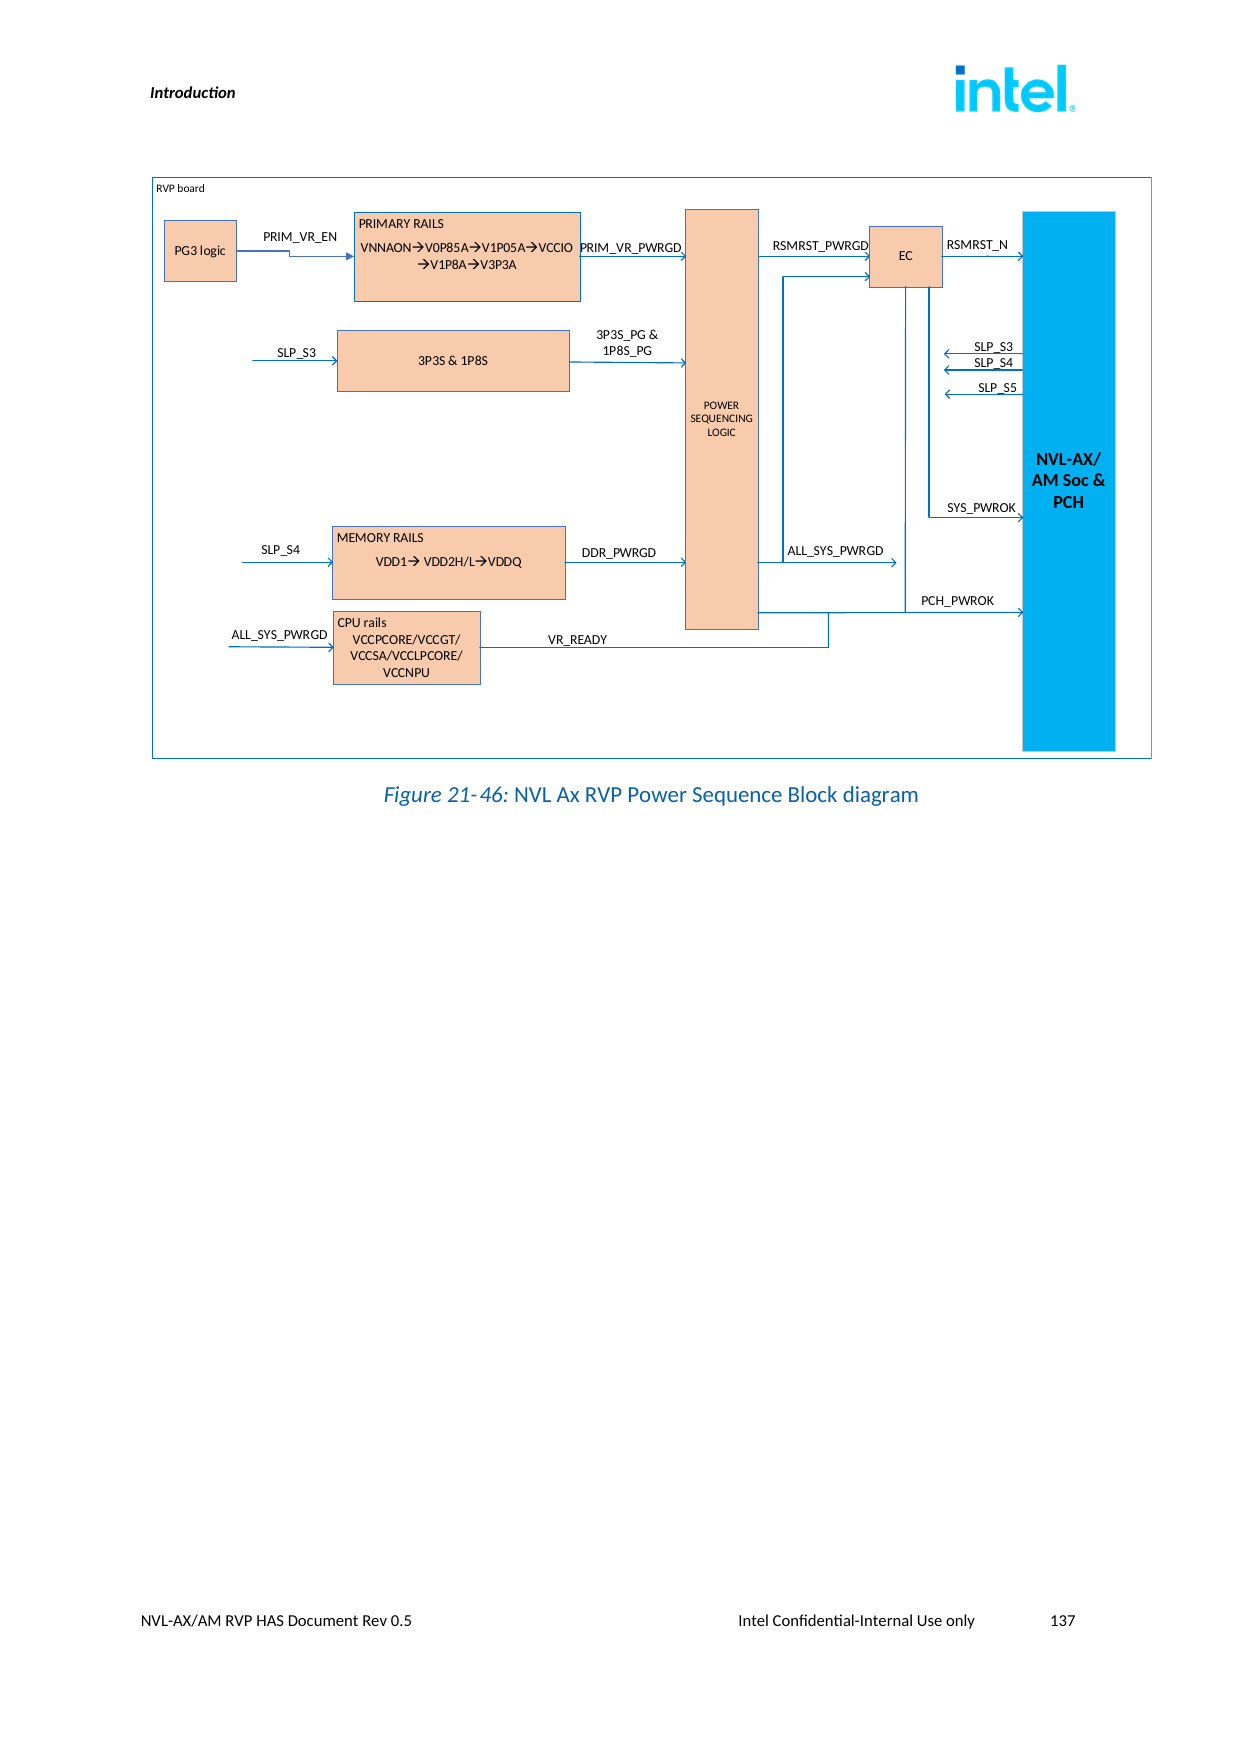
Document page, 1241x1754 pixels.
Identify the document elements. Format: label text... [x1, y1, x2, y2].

picture [955, 62, 1076, 114]
